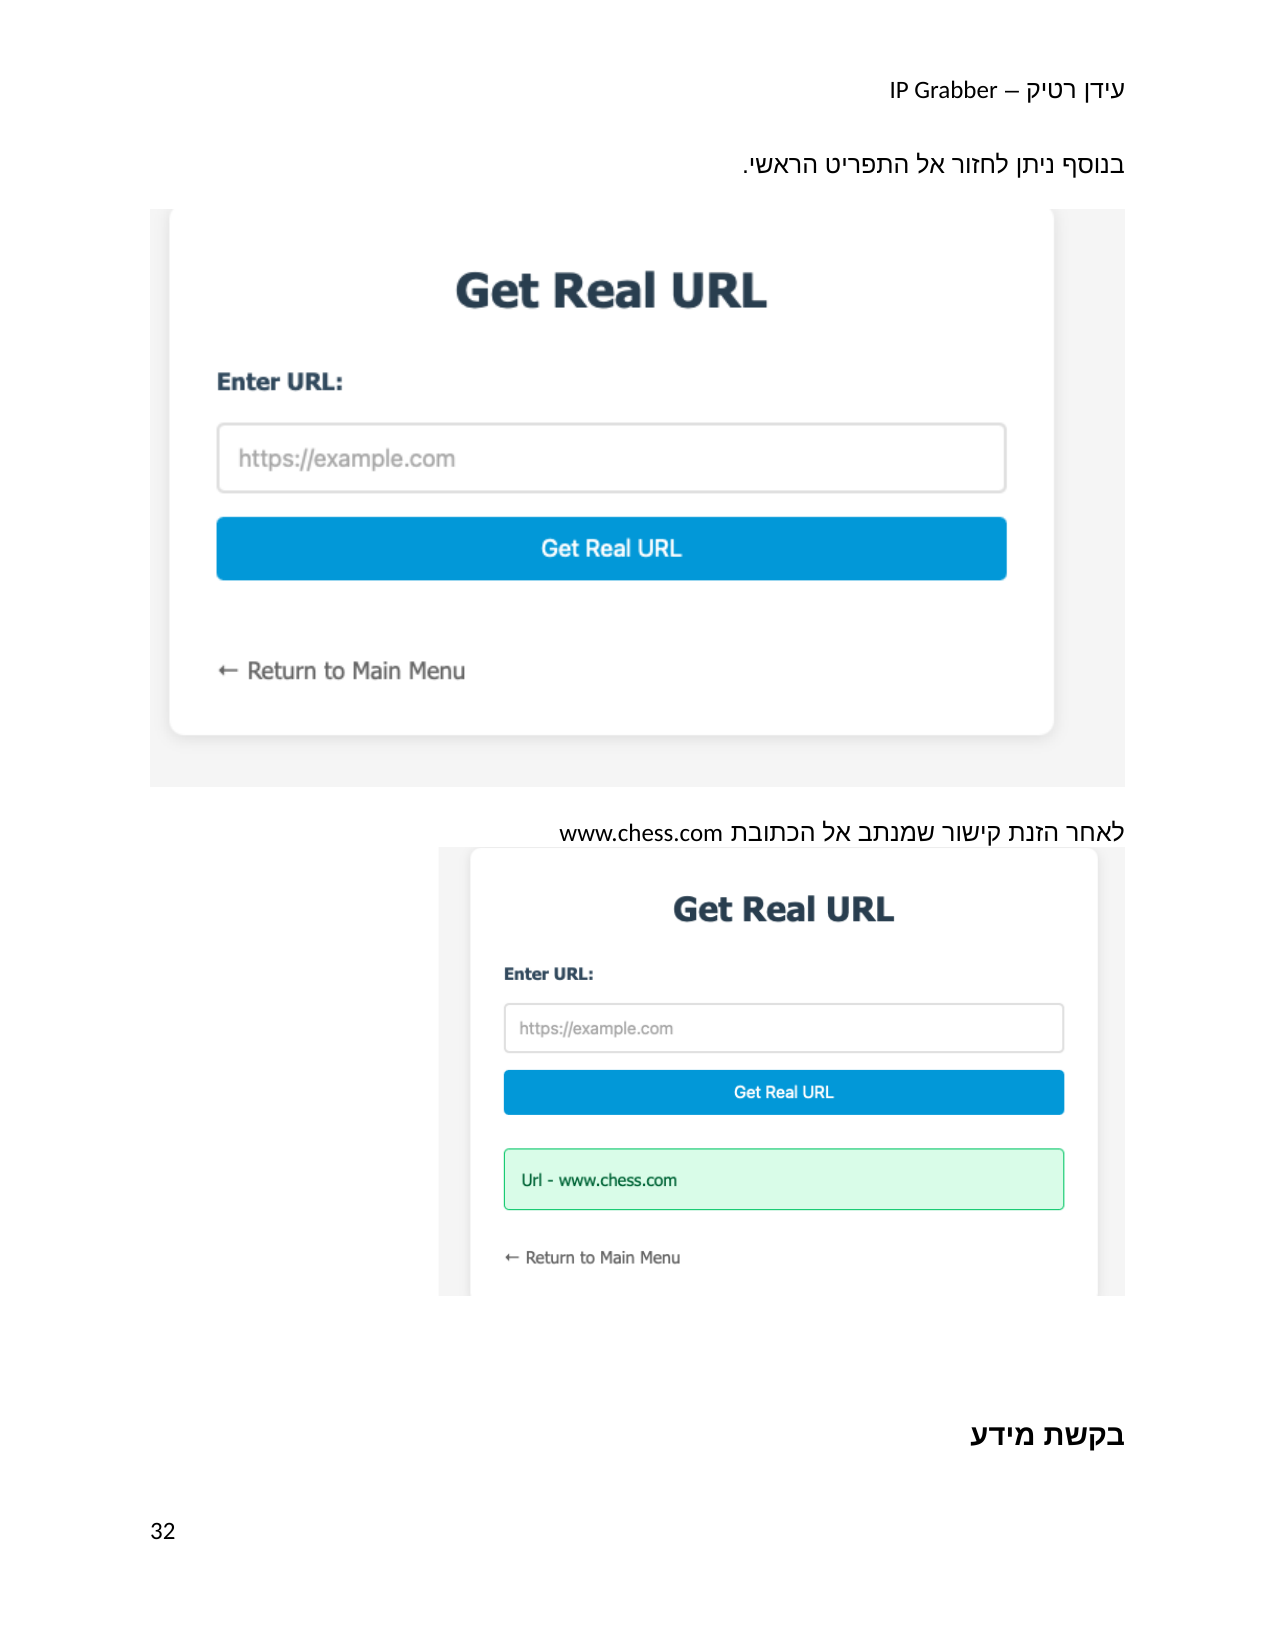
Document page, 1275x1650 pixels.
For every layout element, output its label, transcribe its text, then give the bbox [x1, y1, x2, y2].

text בנוסף ניתן לחזור אל התפריט הראשי. [150, 150, 1125, 179]
text לאחר הזנת קישור שמנתב אל הכתובת www.chess.com [150, 817, 1125, 848]
text בקשת מידע [150, 1418, 1125, 1451]
picture [438, 847, 1125, 1296]
picture [150, 209, 1125, 787]
